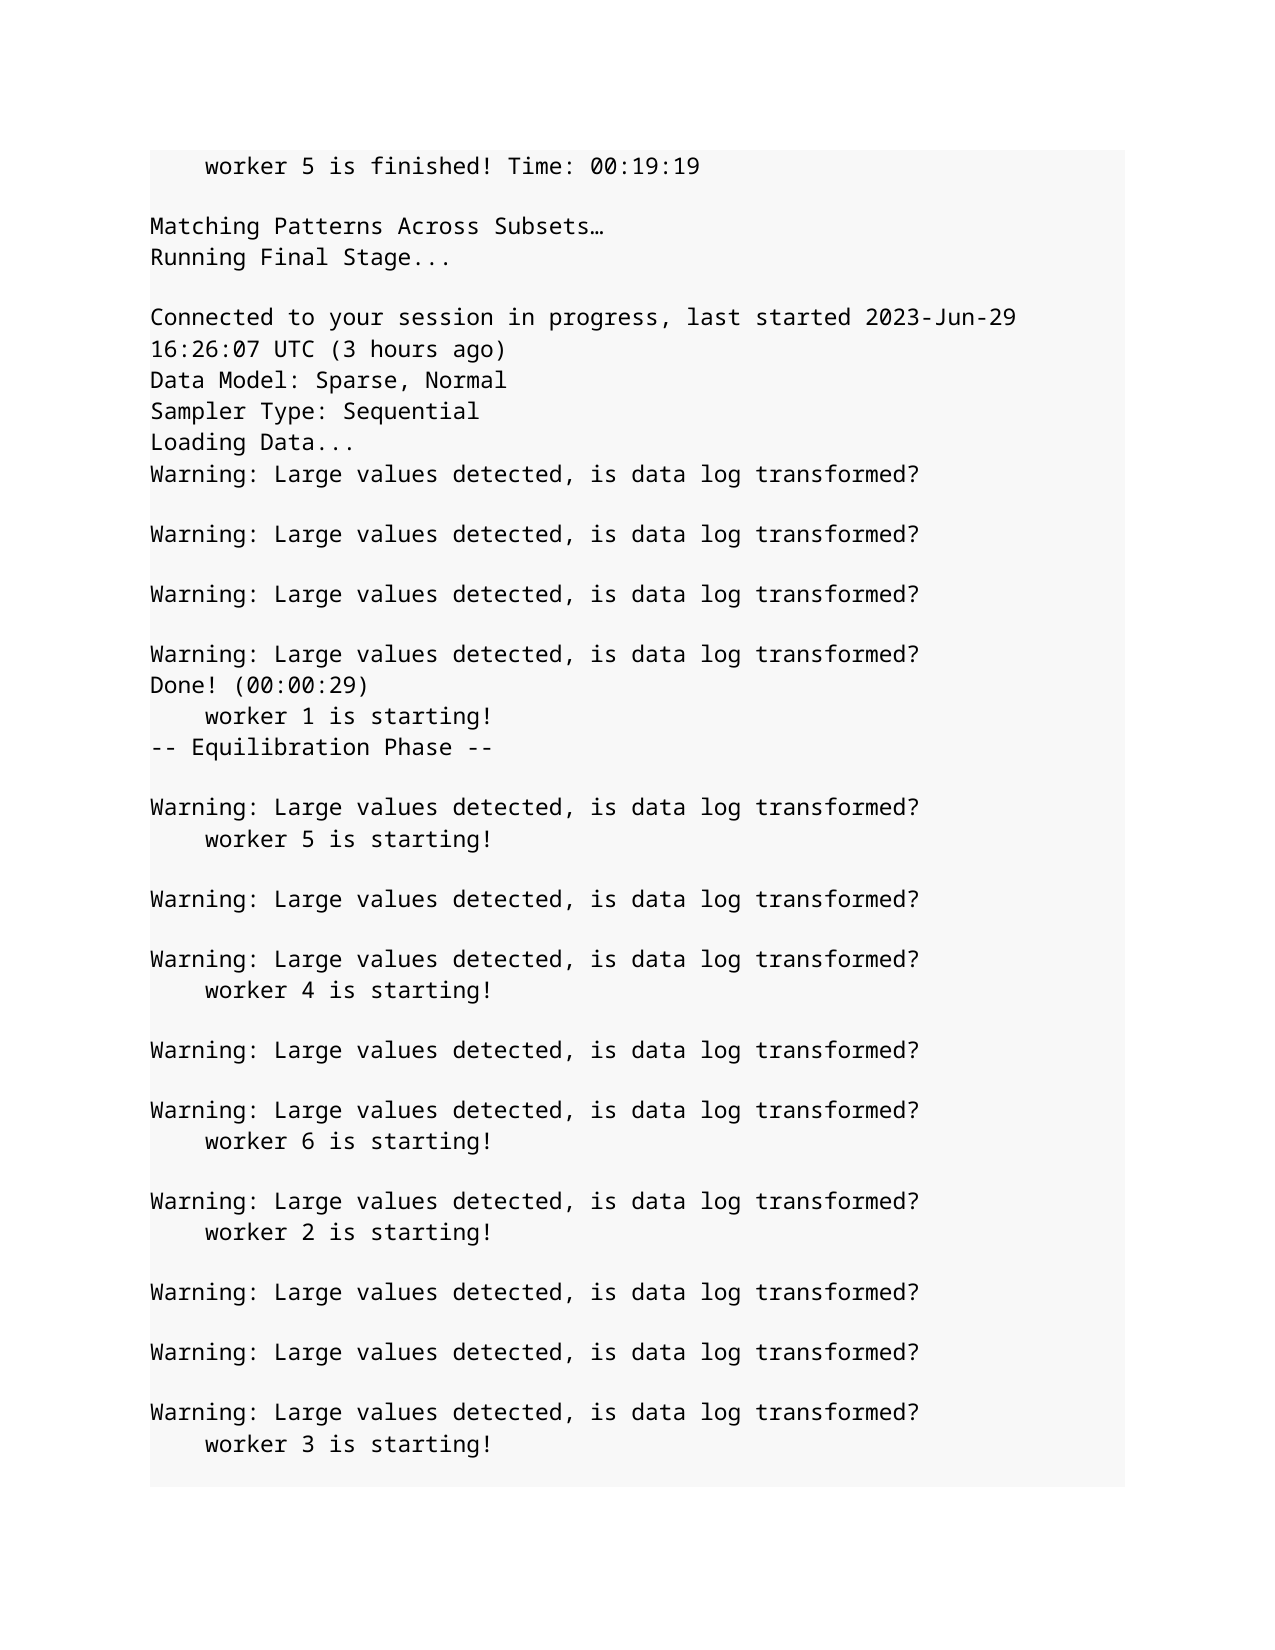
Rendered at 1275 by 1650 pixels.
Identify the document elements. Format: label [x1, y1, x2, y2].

text [150, 150, 1125, 1487]
